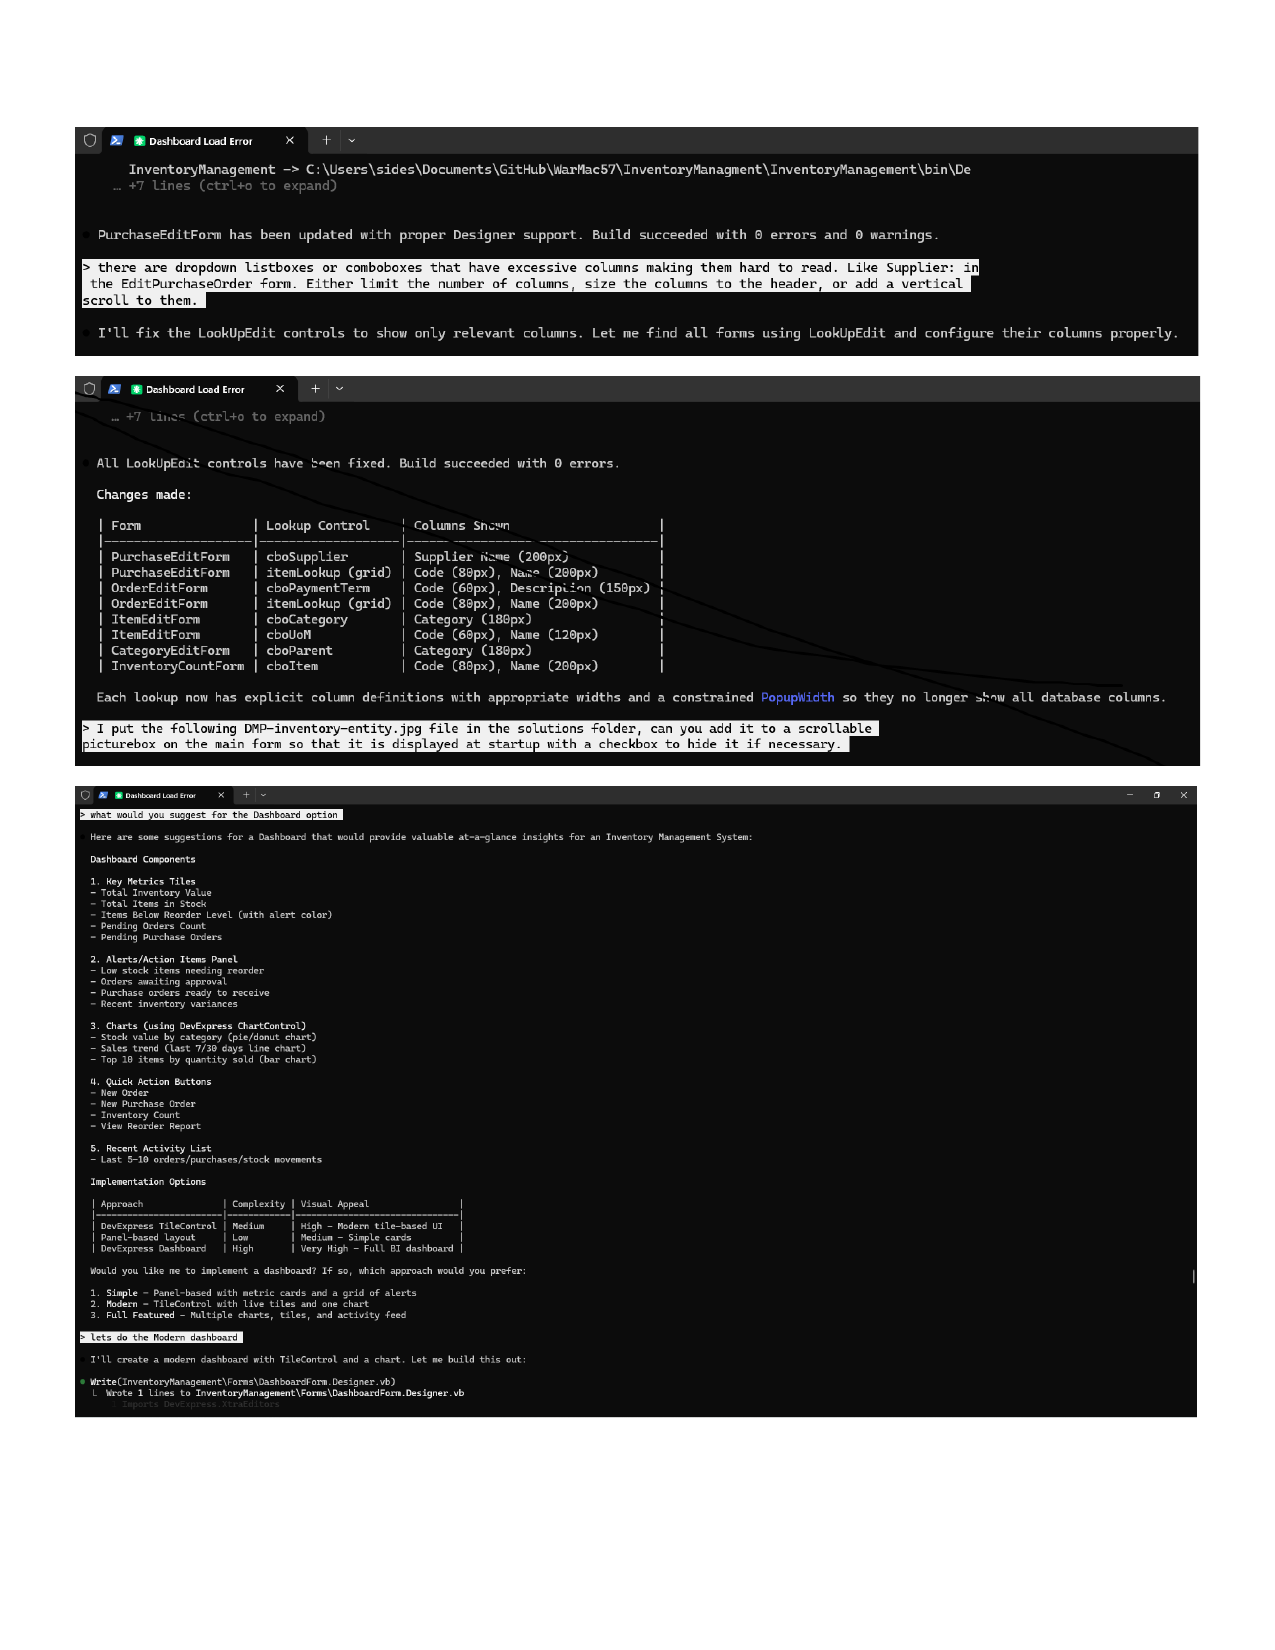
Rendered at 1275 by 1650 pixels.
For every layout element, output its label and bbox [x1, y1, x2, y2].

picture [75, 127, 1199, 356]
picture [75, 376, 1200, 766]
picture [75, 786, 1197, 1418]
